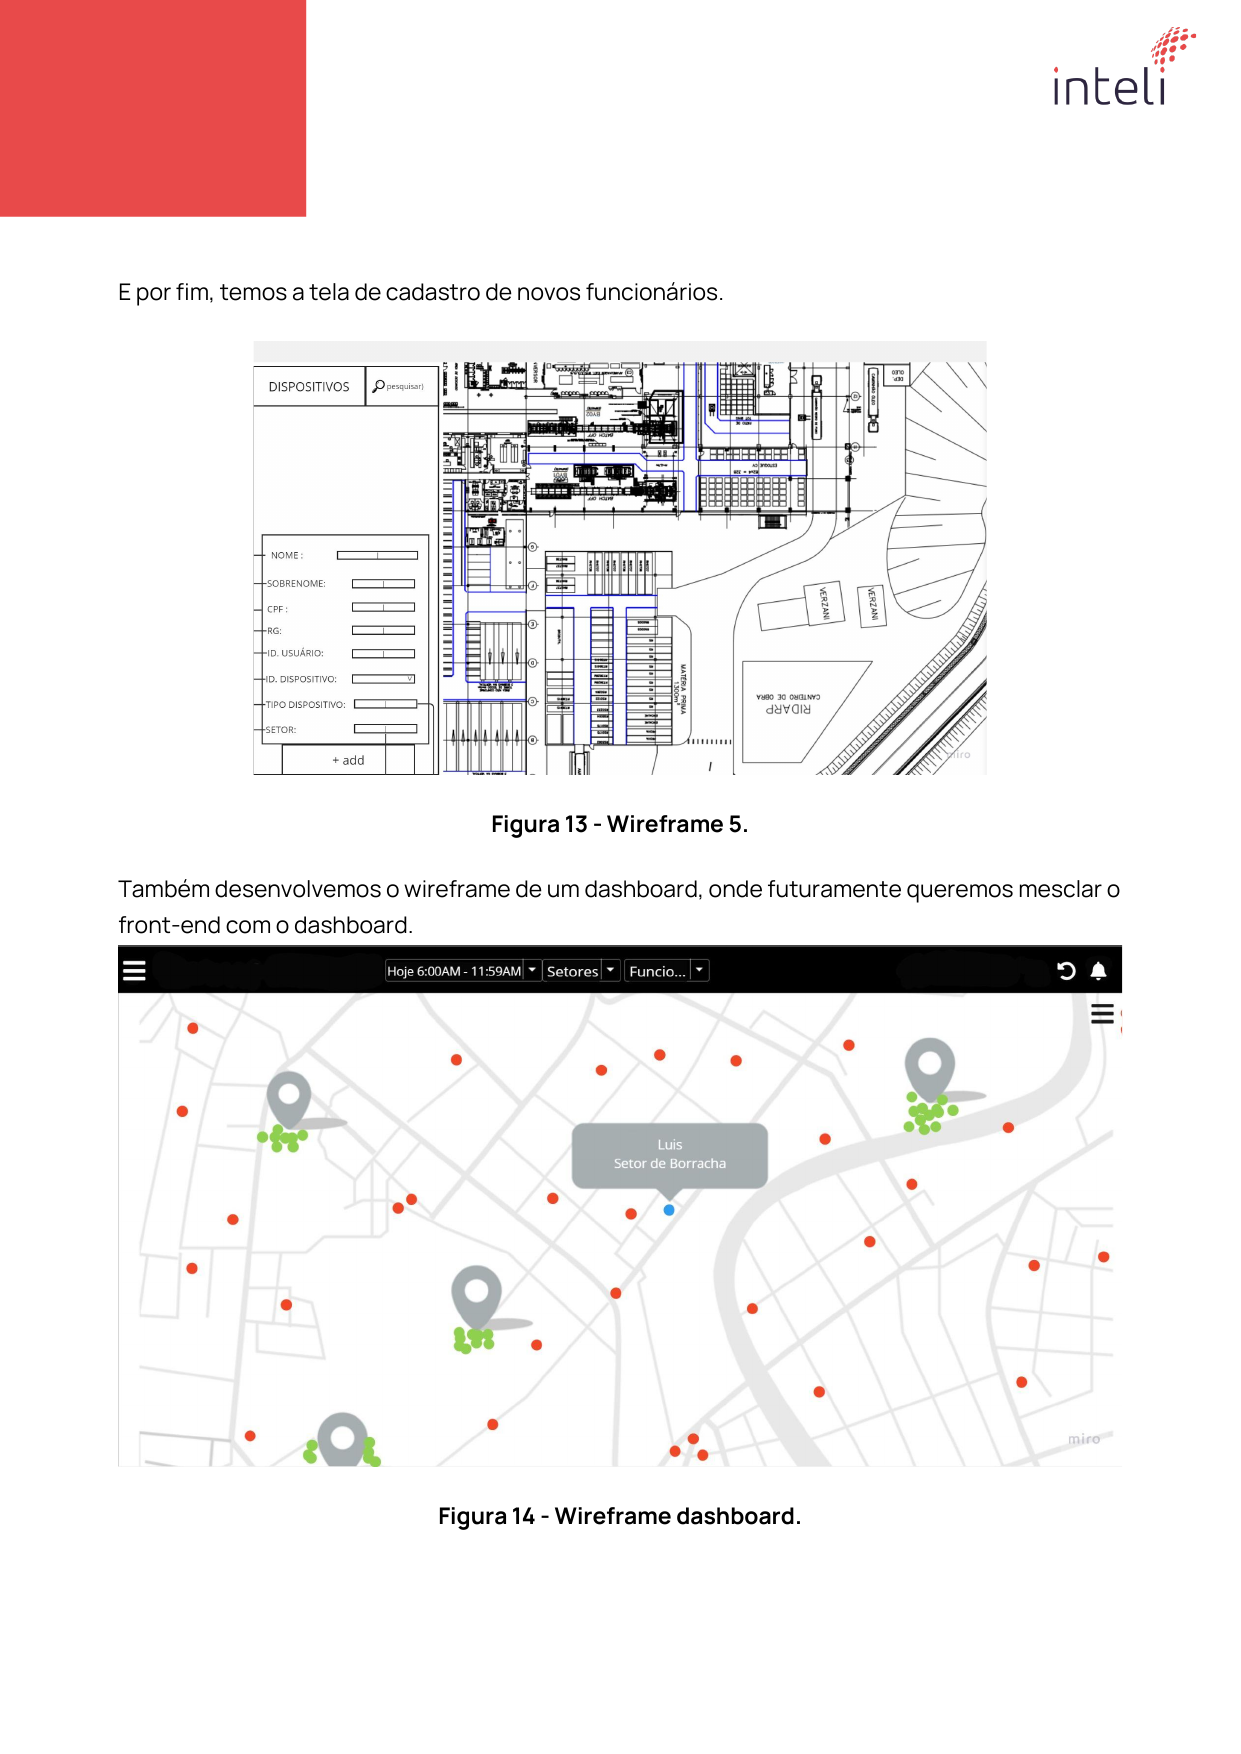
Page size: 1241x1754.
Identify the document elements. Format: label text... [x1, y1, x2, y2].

text Também desenvolvemos o wireframe de um dashboard, onde futuramente queremos mesclar o front-end com o dashboard. [118, 873, 1122, 945]
text Figura 14 - Wireframe dashboard. [118, 1500, 1122, 1531]
picture [0, 0, 307, 217]
text E por fim, temos a tela de cadastro de novos funcionários. [118, 153, 1122, 307]
picture [1054, 27, 1197, 105]
picture [253, 341, 987, 775]
picture [118, 945, 1123, 1467]
text Figura 13 - Wireframe 5. [118, 808, 1122, 839]
